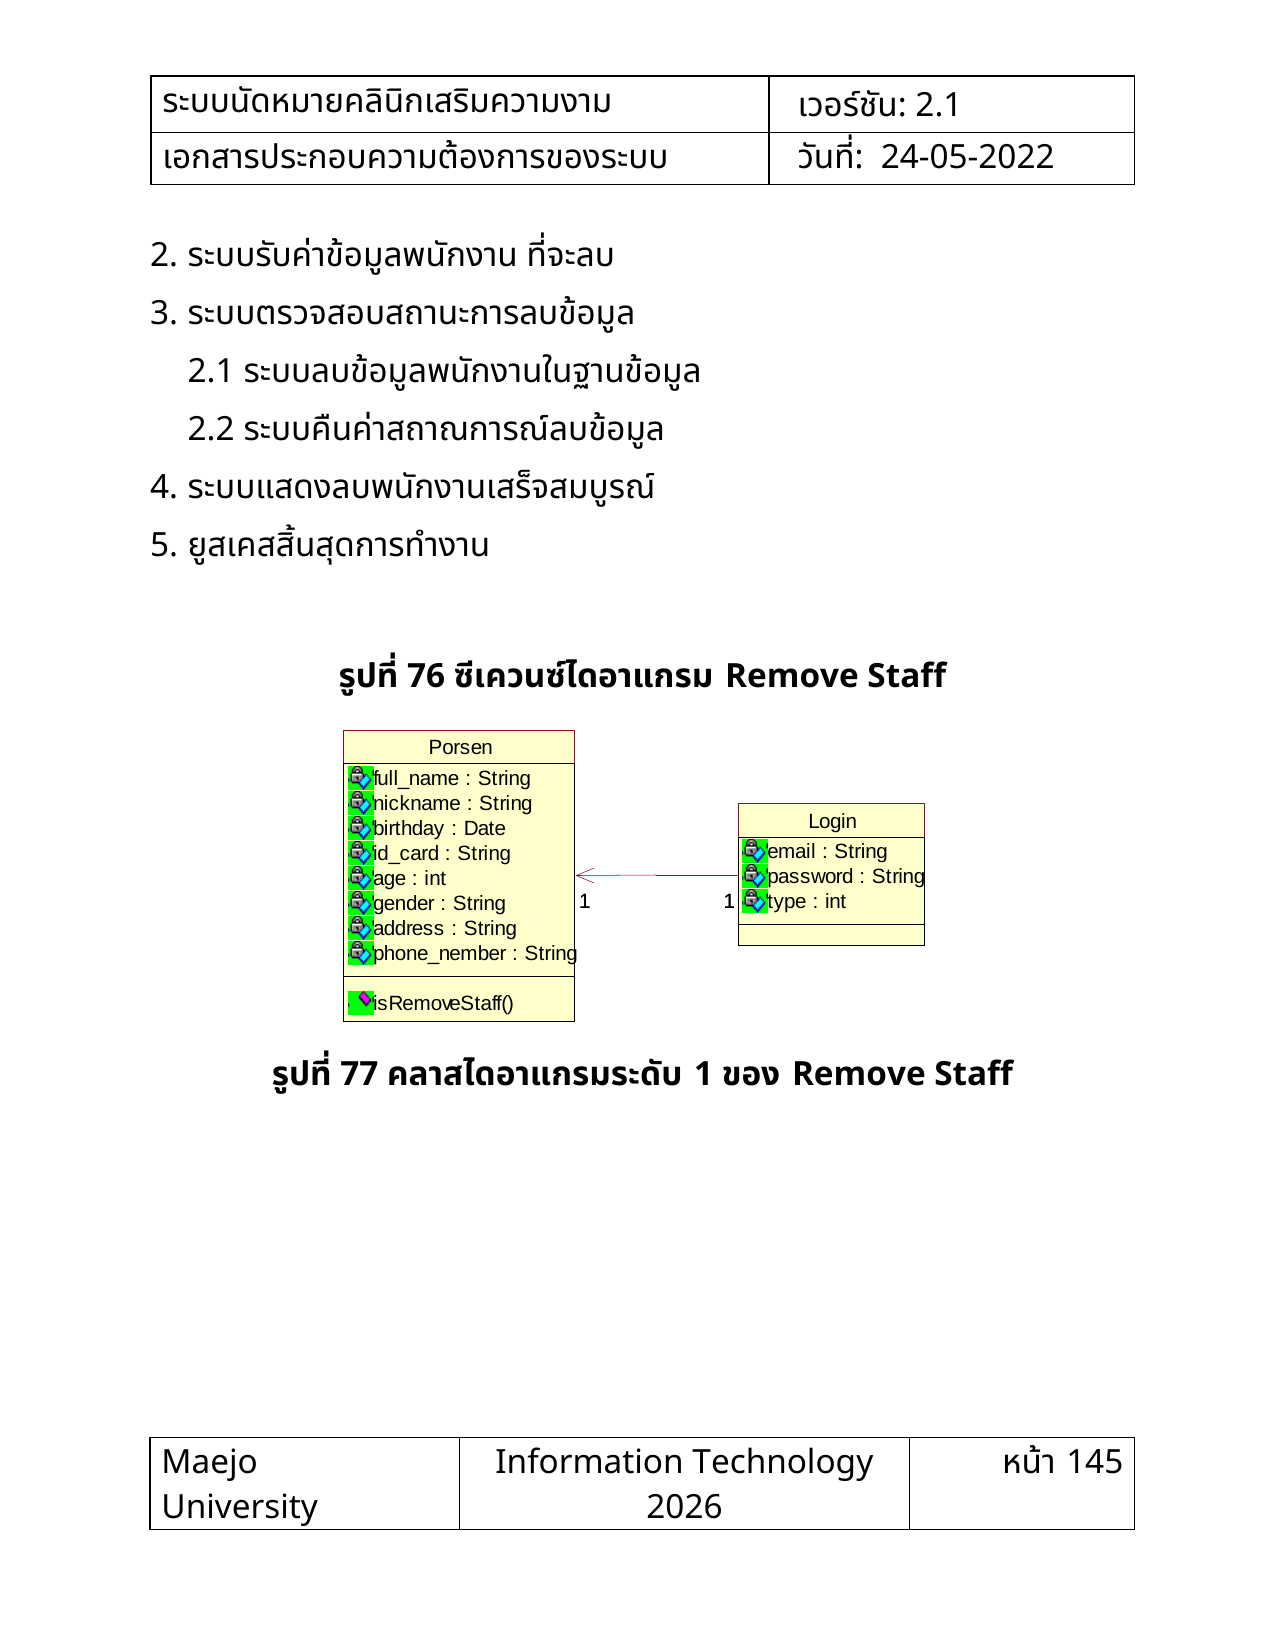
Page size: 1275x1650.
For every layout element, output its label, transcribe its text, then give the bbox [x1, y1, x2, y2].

list ระบบตรวจสอบสถานะการลบข้อมูล [150, 289, 1134, 339]
text รูปที่ 76 ซีเควนซ์ไดอาแกรม Remove Staff [150, 652, 1134, 703]
text รูปที่ 77 คลาสไดอาแกรมระดับ 1 ของ Remove Staff [150, 1050, 1134, 1101]
list 2.2 ระบบคืนค่าสถาณการณ์ลบข้อมูล [187, 405, 1134, 456]
list ยูสเคสสิ้นสุดการทำงาน [150, 521, 1134, 572]
list ระบบรับค่าข้อมูลพนักงาน ที่จะลบ [150, 231, 1134, 281]
list 2.1 ระบบลบข้อมูลพนักงานในฐานข้อมูล [187, 347, 1134, 397]
list ระบบแสดงลบพนักงานเสร็จสมบูรณ์ [150, 463, 1134, 514]
